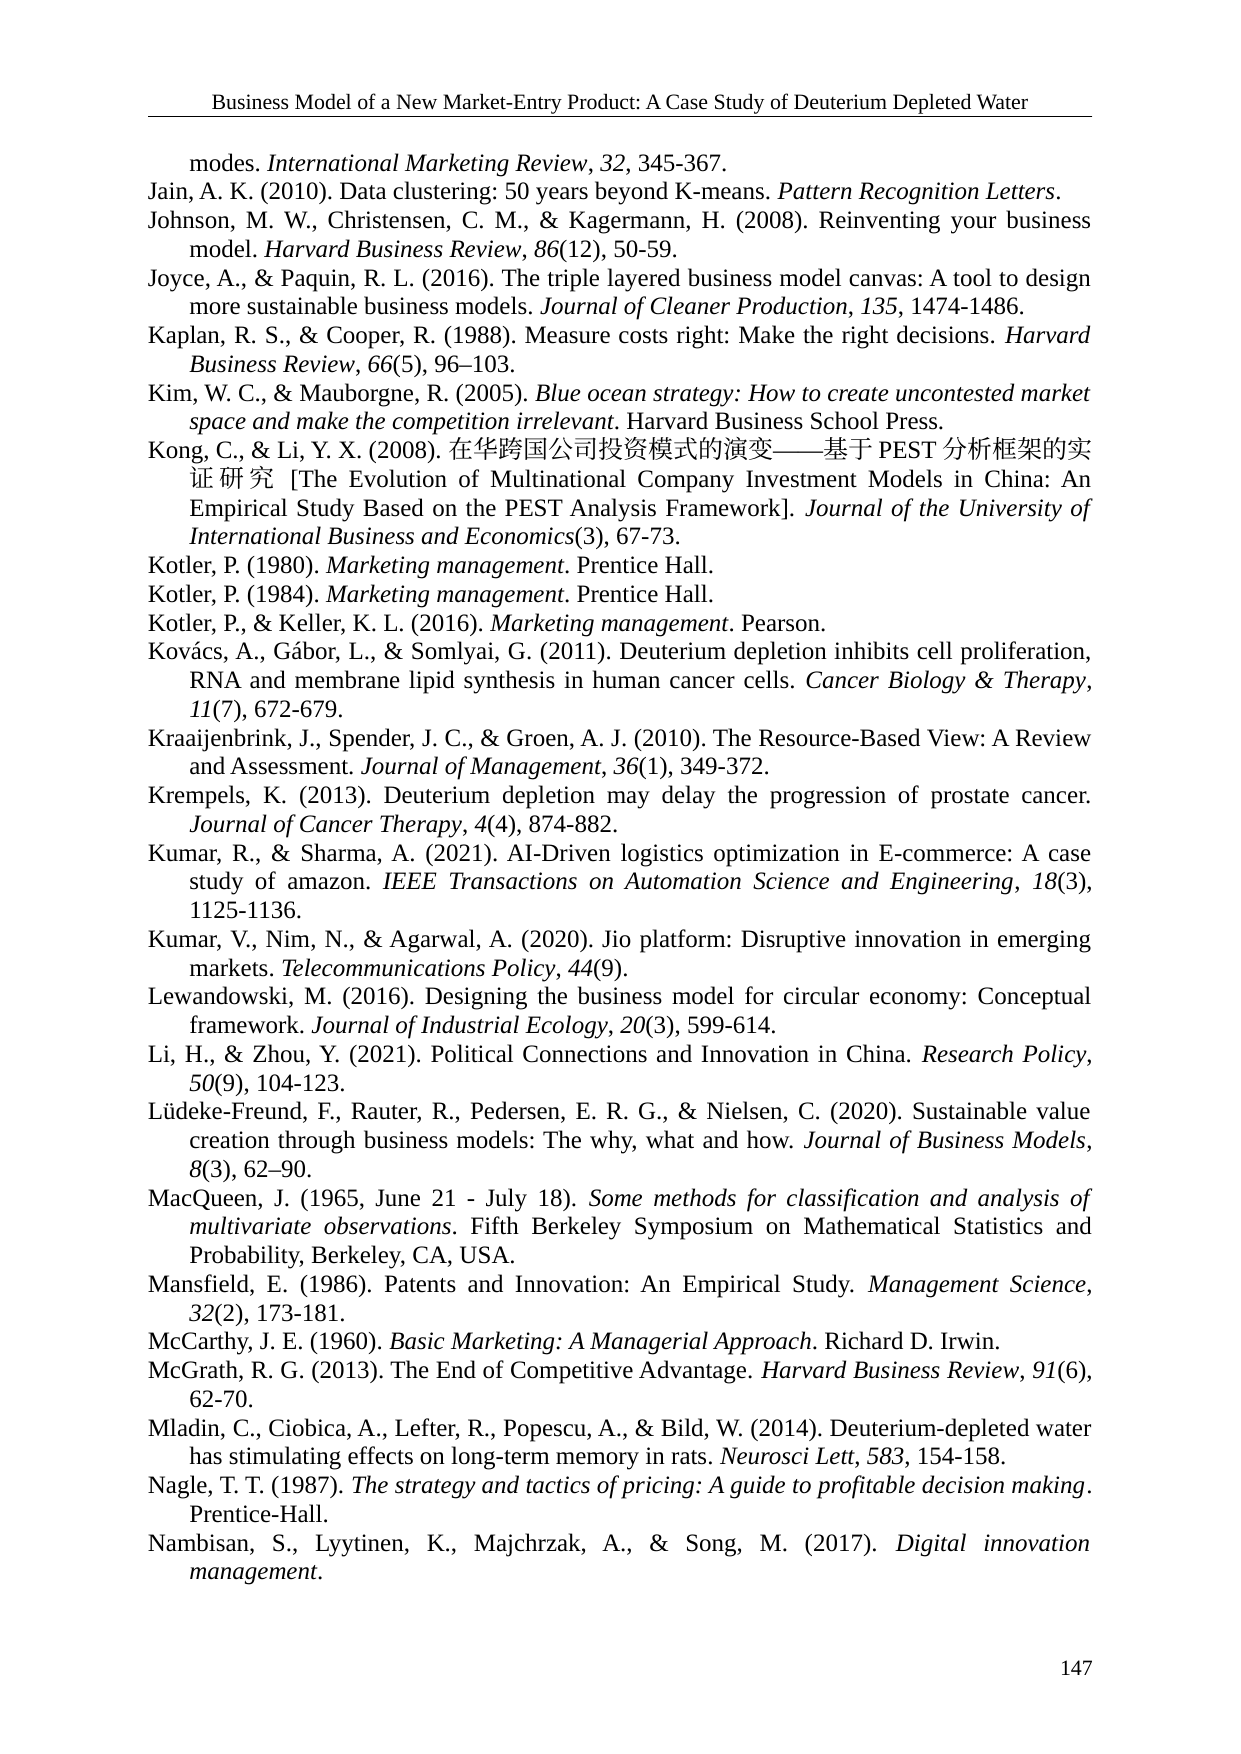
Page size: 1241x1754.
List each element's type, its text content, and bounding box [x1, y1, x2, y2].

text Mladin, C., Ciobica, A., Lefter, R., Popescu, A., & Bild, W. (2014). Deuterium-depleted water has stimulating effects on long-term memory in rats. Neurosci Lett, 583, 154-158. [148, 1413, 1092, 1470]
text Kong, C., & Li, Y. X. (2008). 在华跨国公司投资模式的演变——基于PEST 分析框架的实证研究 [The Evolution of Multinational Company Investment Models in China: An Empirical Study Based on the PEST Analysis Framework]. Journal of the University of International Business and Economics(3), 67-73. [148, 435, 1092, 550]
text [148, 148, 1092, 176]
text MacQueen, J. (1965, June 21 - July 18). Some methods for classification and analysis of multivariate observations. Fifth Berkeley Symposium on Mathematical Statistics and Probability, Berkeley, CA, USA. [148, 1183, 1092, 1269]
text Nambisan, S., Lyytinen, K., Majchrzak, A., & Song, M. (2017). Digital innovation management. [148, 1528, 1092, 1585]
text Kovács, A., Gábor, L., & Somlyai, G. (2011). Deuterium depletion inhibits cell proliferation, RNA and membrane lipid synthesis in human cancer cells. Cancer Biology & Therapy, 11(7), 672-679. [148, 636, 1092, 723]
text Kumar, V., Nim, N., & Agarwal, A. (2020). Jio platform: Disruptive innovation in emerging markets. Telecommunications Policy, 44(9). [148, 924, 1092, 981]
text Kotler, P. (1980). Marketing management. Prentice Hall. [148, 550, 1092, 579]
text Lüdeke-Freund, F., Rauter, R., Pedersen, E. R. G., & Nielsen, C. (2020). Sustainable value creation through business models: The why, what and how. Journal of Business Models, 8(3), 62–90. [148, 1096, 1092, 1183]
text Joyce, A., & Paquin, R. L. (2016). The triple layered business model canvas: A tool to design more sustainable business models. Journal of Cleaner Production, 135, 1474-1486. [148, 263, 1092, 320]
text Kim, W. C., & Mauborgne, R. (2005). Blue ocean strategy: How to create uncontested market space and make the competition irrelevant. Harvard Business School Press. [148, 378, 1092, 435]
text Mansfield, E. (1986). Patents and Innovation: An Empirical Study. Management Science, 32(2), 173-181. [148, 1269, 1092, 1326]
text Kotler, P., & Keller, K. L. (2016). Marketing management. Pearson. [148, 608, 1092, 636]
text Jain, A. K. (2010). Data clustering: 50 years beyond K-means. Pattern Recognition Letters. [148, 176, 1092, 205]
text Kumar, R., & Sharma, A. (2021). AI-Driven logistics optimization in E-commerce: A case study of amazon. IEEE Transactions on Automation Science and Engineering, 18(3), 1125-1136. [148, 838, 1092, 924]
text Johnson, M. W., Christensen, C. M., & Kagermann, H. (2008). Reinventing your business model. Harvard Business Review, 86(12), 50-59. [148, 205, 1092, 263]
text Kraaijenbrink, J., Spender, J. C., & Groen, A. J. (2010). The Resource-Based View: A Review and Assessment. Journal of Management, 36(1), 349-372. [148, 723, 1092, 780]
text McCarthy, J. E. (1960). Basic Marketing: A Managerial Approach. Richard D. Irwin. [148, 1326, 1092, 1355]
text Kotler, P. (1984). Marketing management. Prentice Hall. [148, 579, 1092, 608]
text Kaplan, R. S., & Cooper, R. (1988). Measure costs right: Make the right decisions. Harvard Business Review, 66(5), 96–103. [148, 320, 1092, 378]
text McGrath, R. G. (2013). The End of Competitive Advantage. Harvard Business Review, 91(6), 62-70. [148, 1355, 1092, 1413]
text Nagle, T. T. (1987). The strategy and tactics of pricing: A guide to profitable decision making. Prentice-Hall. [148, 1470, 1092, 1528]
text Lewandowski, M. (2016). Designing the business model for circular economy: Conceptual framework. Journal of Industrial Ecology, 20(3), 599-614. [148, 981, 1092, 1039]
text Krempels, K. (2013). Deuterium depletion may delay the progression of prostate cancer. Journal of Cancer Therapy, 4(4), 874-882. [148, 780, 1092, 838]
text Li, H., & Zhou, Y. (2021). Political Connections and Innovation in China. Research Policy, 50(9), 104-123. [148, 1039, 1092, 1096]
